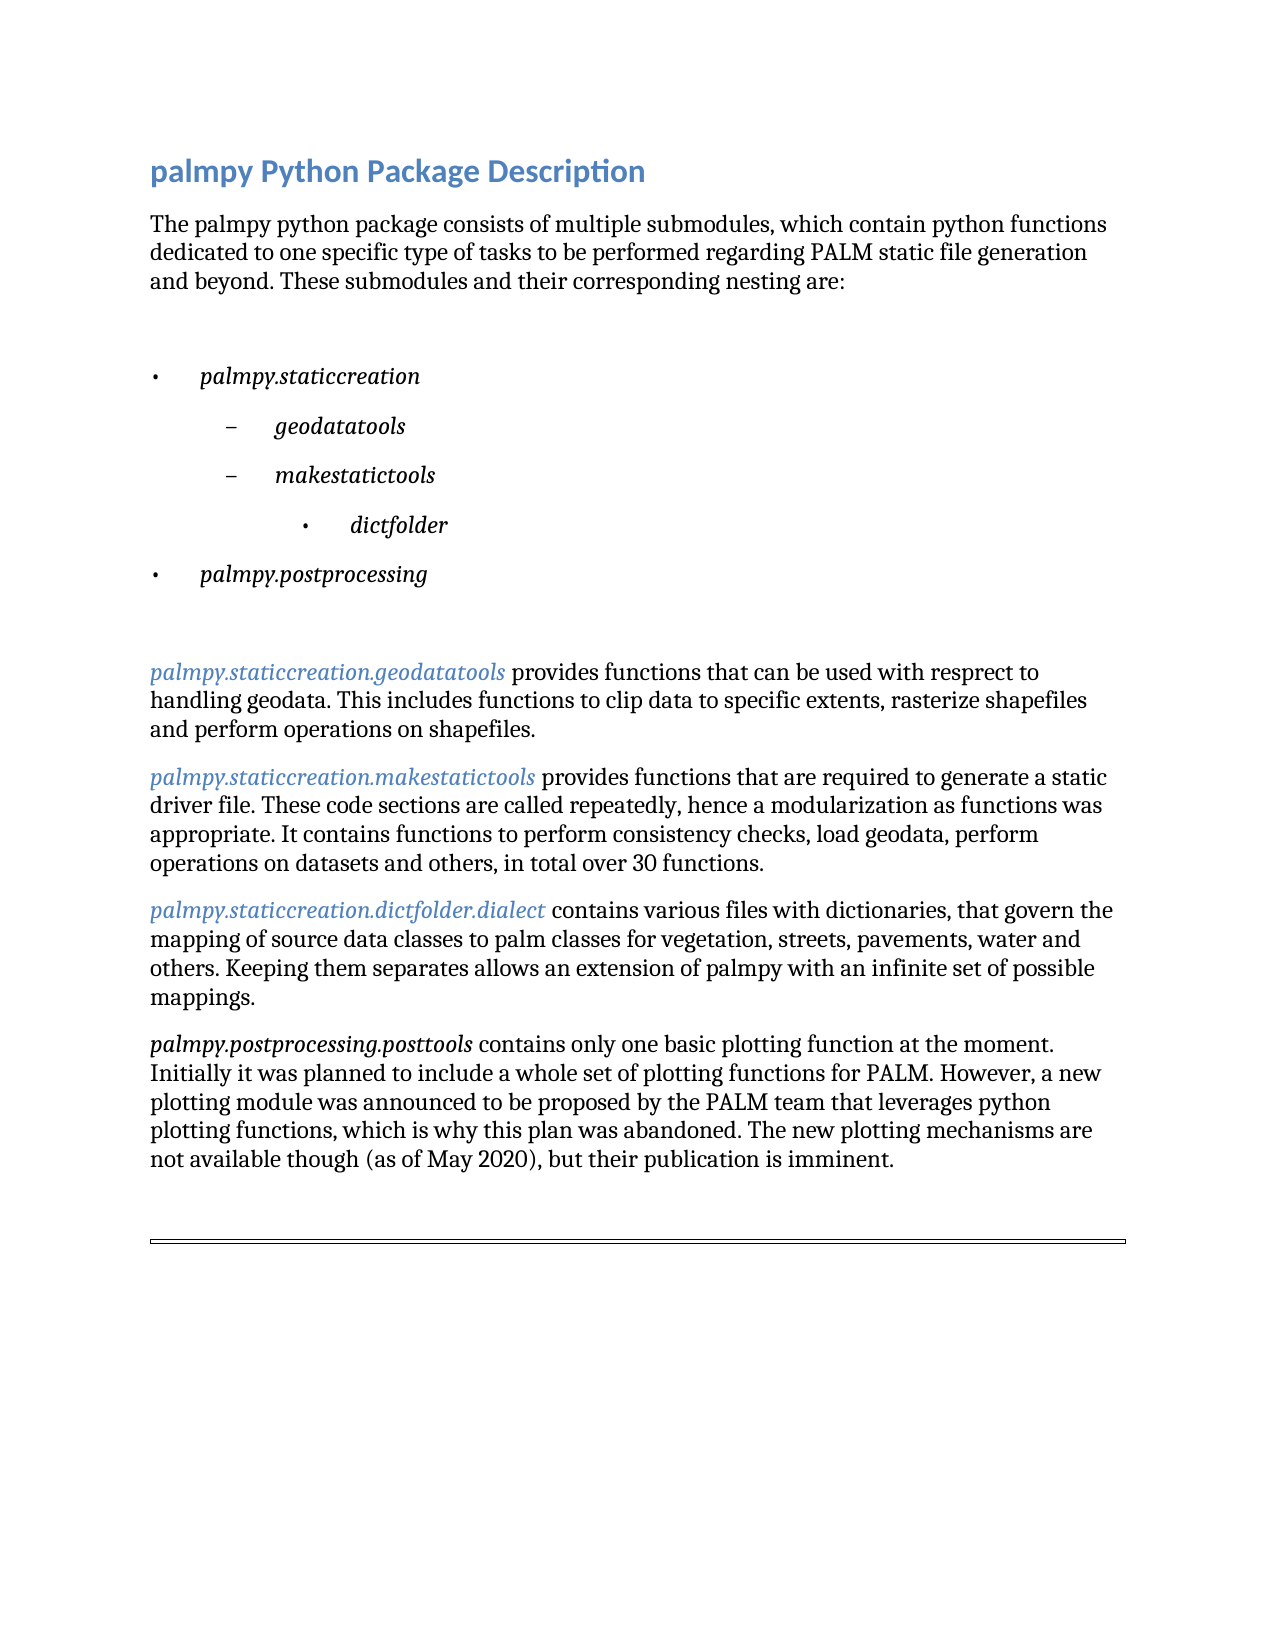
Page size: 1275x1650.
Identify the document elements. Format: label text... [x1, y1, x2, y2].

text palmpy.postprocessing.posttools contains only one basic plotting function at the moment. Initially it was planned to include a whole set of plotting functions for PALM. However, a new plotting module was announced to be proposed by the PALM team that leverages python plotting functions, which is why this plan was abandoned. The new plotting mechanisms are not available though (as of May 2020), but their publication is imminent. [150, 1030, 1125, 1174]
text palmpy.staticcreation.makestatictools provides functions that are required to generate a static driver file. These code sections are called repeatedly, hence a modularization as functions was appropriate. It contains functions to perform consistency checks, load geodata, perform operations on datasets and others, in total over 30 functions. [150, 762, 1125, 877]
text The palmpy python package consists of multiple submodules, which contain python functions dedicated to one specific type of tasks to be performed regarding PALM static file generation and beyond. These submodules and their corresponding nesting are: [150, 209, 1125, 296]
list palmpy.staticcreation [150, 362, 1125, 391]
subtitle palmpy Python Package Description [150, 150, 1125, 191]
list palmpy.postprocessing [150, 560, 1125, 589]
list makestatictools [225, 461, 1125, 490]
list dictfolder [300, 511, 1125, 539]
list geodatatools [225, 412, 1125, 440]
text palmpy.staticcreation.geodatatools provides functions that can be used with resprect to handling geodata. This includes functions to clip data to specific extents, rasterize shapefiles and perform operations on shapefiles. [150, 657, 1125, 744]
text palmpy.staticcreation.dictfolder.dialect contains various files with dictionaries, that govern the mapping of source data classes to palm classes for vegetation, streets, pavements, water and others. Keeping them separates allows an extension of palmpy with an infinite set of possible mappings. [150, 896, 1125, 1011]
